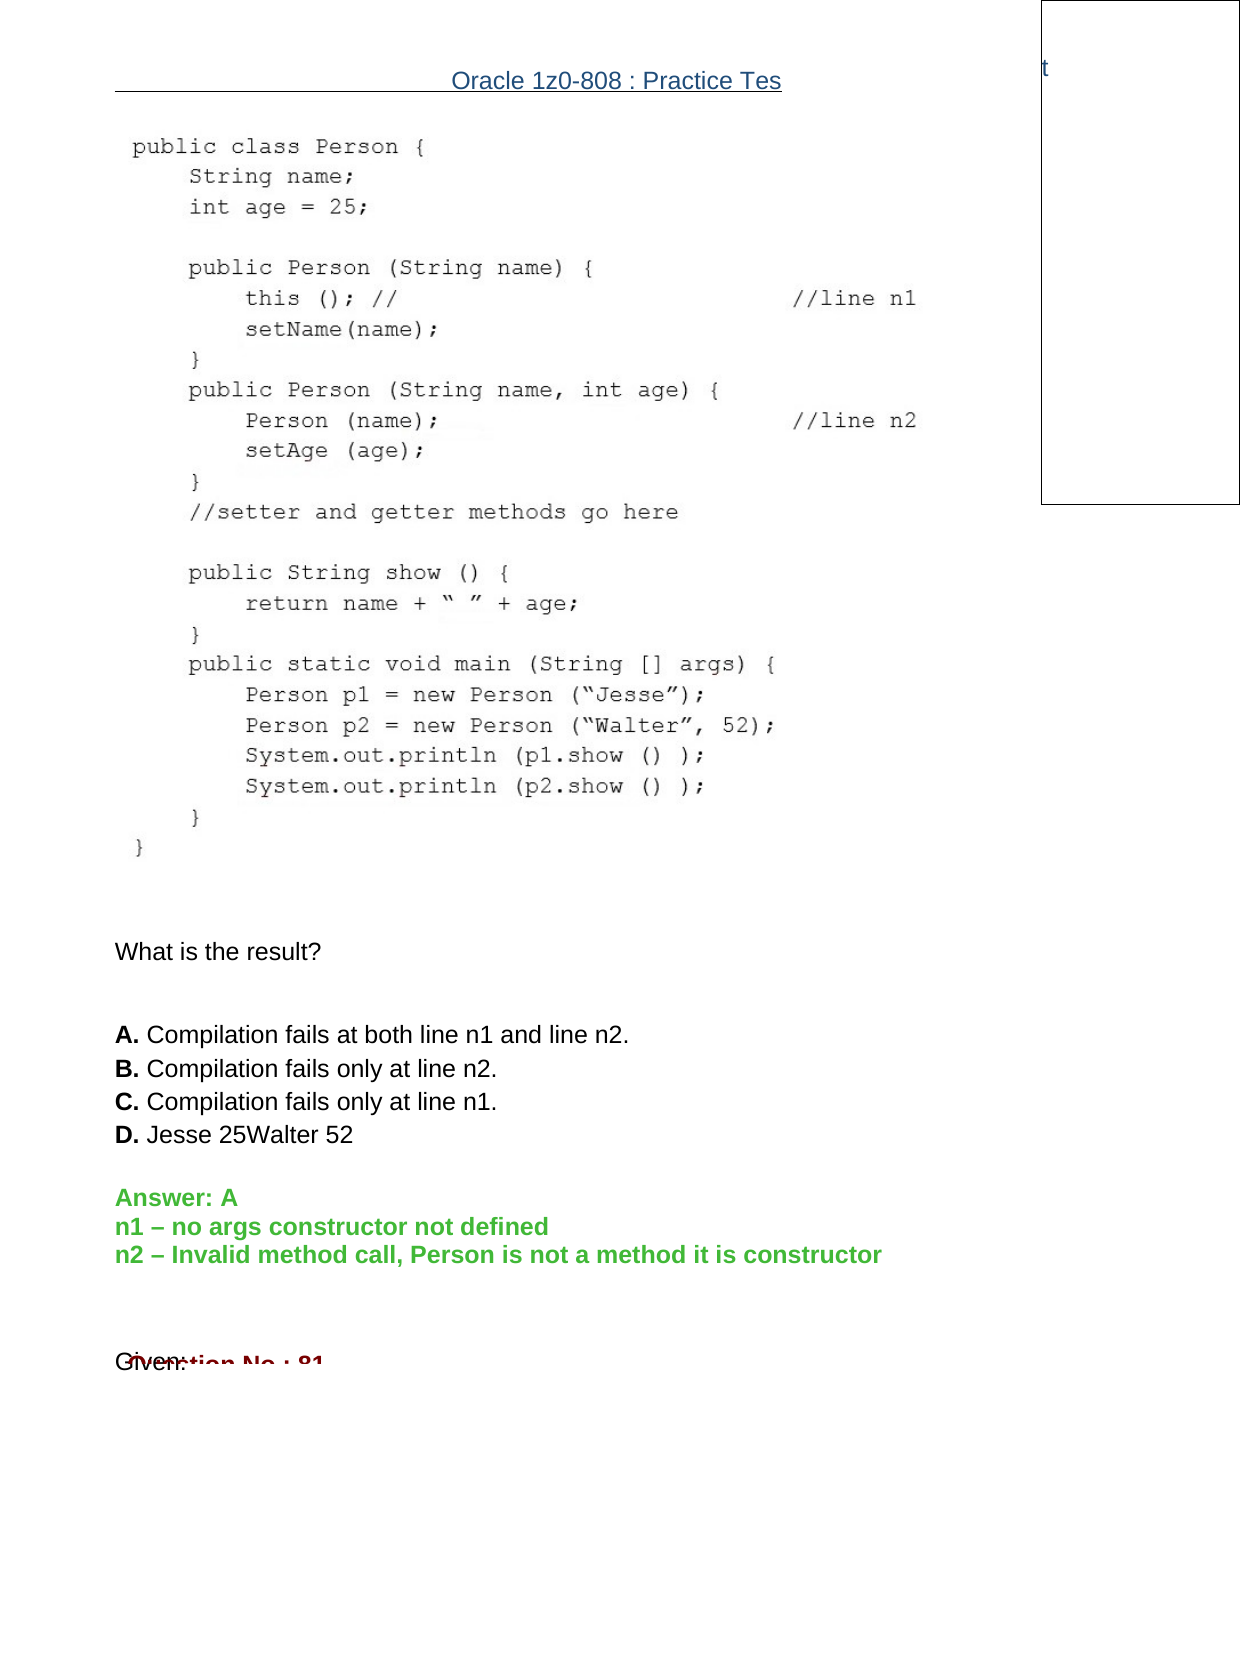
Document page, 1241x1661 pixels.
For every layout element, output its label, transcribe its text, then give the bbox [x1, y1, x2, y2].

text Oracle 1z0-808 : Practice Tes [114, 66, 1240, 95]
picture [1042, 95, 1239, 504]
picture [1042, 1, 1239, 66]
picture [128, 128, 927, 868]
text Given: [114, 1347, 1240, 1376]
subtitle n2 – Invalid method call, Person is not a method it is constructor [114, 1240, 1240, 1269]
list Jesse 25Walter 52 [114, 1120, 1240, 1149]
subtitle n1 – no args constructor not defined [114, 1212, 1240, 1240]
text What is the result? [114, 937, 1240, 966]
list Compilation fails only at line n1. [114, 1087, 1240, 1116]
list Compilation fails at both line n1 and line n2. [114, 1020, 1240, 1049]
list Compilation fails only at line n2. [114, 1054, 1240, 1082]
subtitle Answer: A [114, 1183, 1240, 1212]
